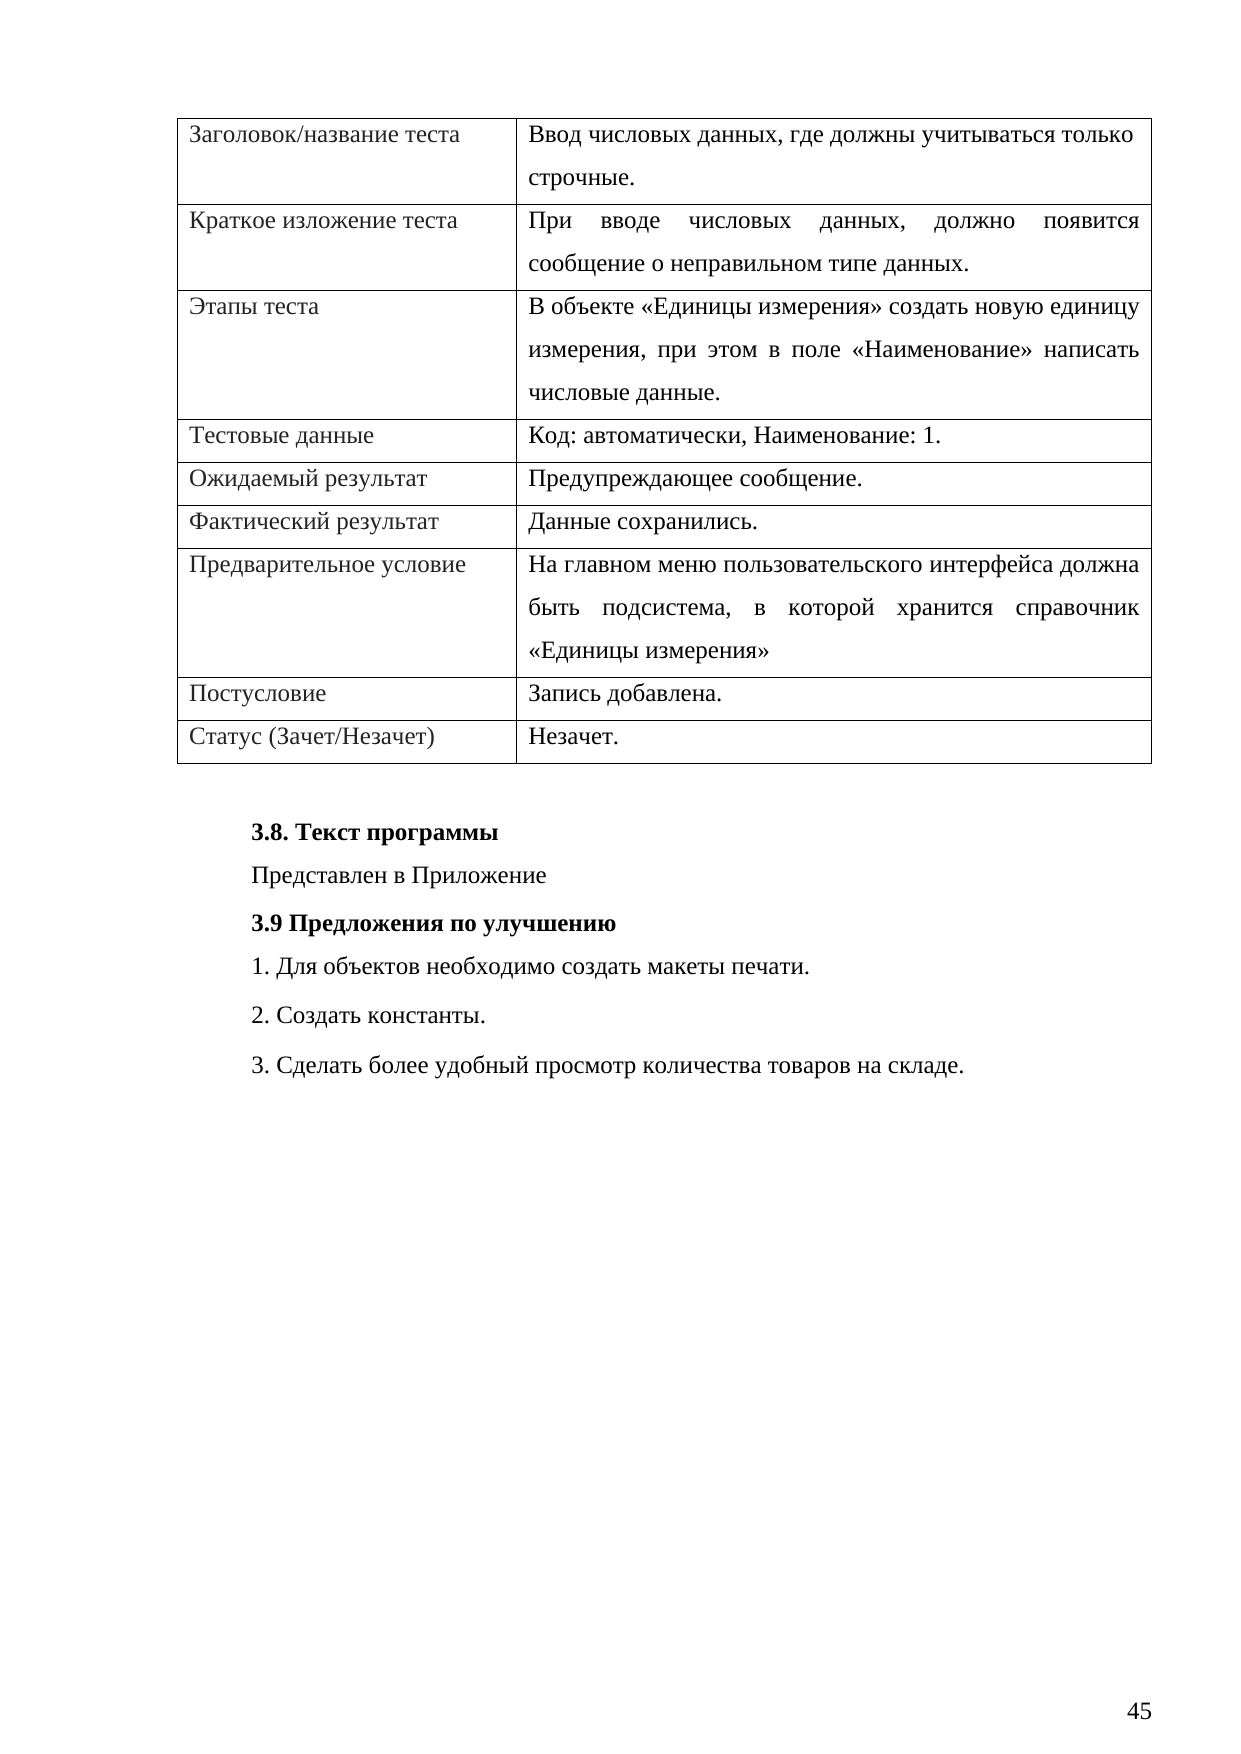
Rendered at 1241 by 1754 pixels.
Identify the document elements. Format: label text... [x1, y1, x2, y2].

table_cell Статус (Зачет/Незачет) [178, 721, 516, 763]
table_cell Данные сохранились. [517, 506, 1151, 548]
table_cell Код: автоматически, Наименование: 1. [517, 420, 1151, 462]
table_cell Предварительное условие [178, 549, 516, 677]
table_cell Ожидаемый результат [178, 463, 516, 505]
table_cell Незачет. [517, 721, 1151, 763]
table_cell Тестовые данные [178, 420, 516, 462]
table_cell Постусловие [178, 678, 516, 720]
table_cell Краткое изложение теста [178, 205, 516, 290]
subtitle 3.9 Предложения по улучшению [177, 908, 1152, 936]
subtitle 3.8. Текст программы [177, 817, 1152, 846]
text 3. Сделать более удобный просмотр количества товаров на складе. [177, 1050, 1152, 1079]
text 2. Создать константы. [177, 1000, 1152, 1029]
text Представлен в Приложение [177, 860, 1152, 889]
table_cell В объекте «Единицы измерения» создать новую единицу измерения, при этом в поле «Наименование» написать числовые данные. [517, 291, 1151, 419]
table_cell Запись добавлена. [517, 678, 1151, 720]
table_cell Заголовок/название теста [178, 119, 516, 204]
table_cell На главном меню пользовательского интерфейса должна быть подсистема, в которой хранится справочник «Единицы измерения» [517, 549, 1151, 677]
table_cell Ввод числовых данных, где должны учитываться только строчные. [517, 119, 1151, 204]
text 1. Для объектов необходимо создать макеты печати. [177, 951, 1152, 979]
table_cell Этапы теста [178, 291, 516, 419]
table_cell Фактический результат [178, 506, 516, 548]
table_cell Предупреждающее сообщение. [517, 463, 1151, 505]
table_cell При вводе числовых данных, должно появится сообщение о неправильном типе данных. [517, 205, 1151, 290]
